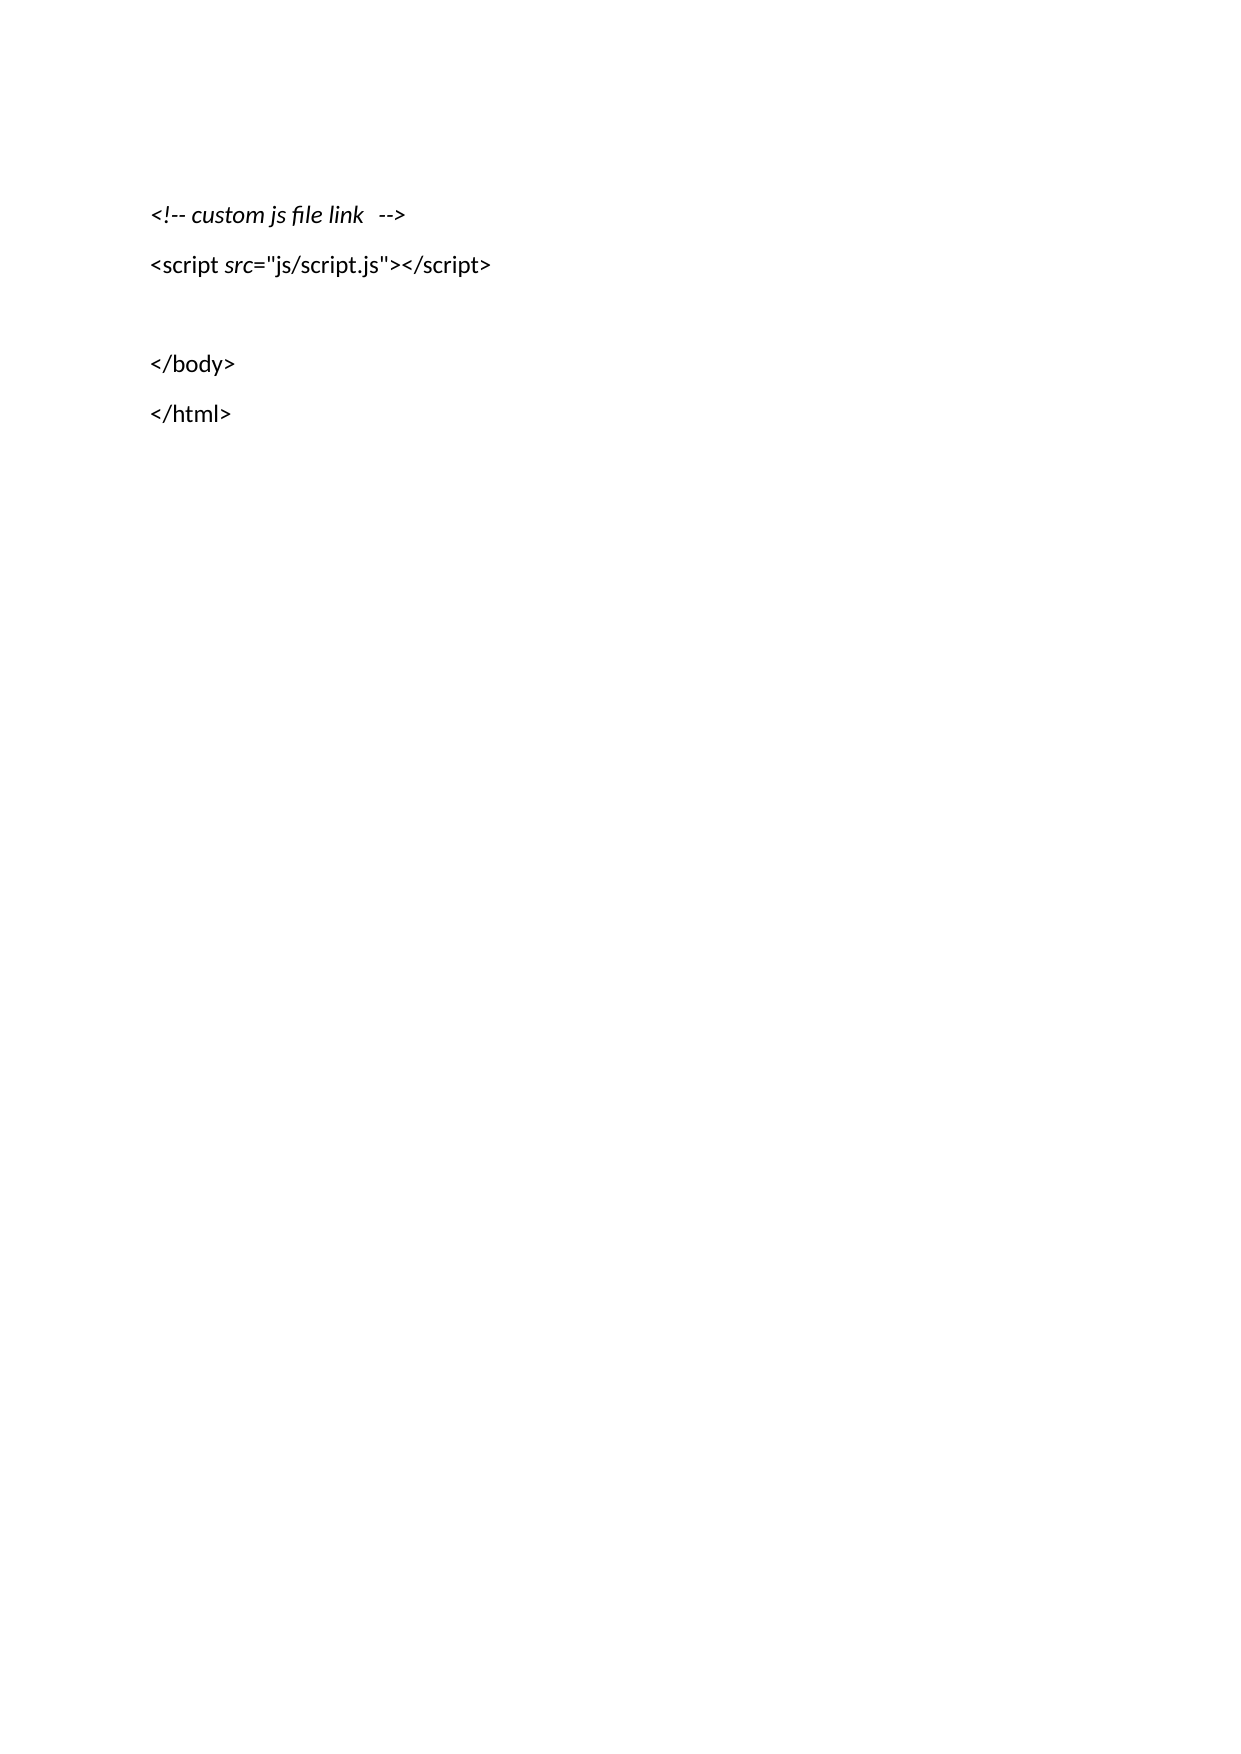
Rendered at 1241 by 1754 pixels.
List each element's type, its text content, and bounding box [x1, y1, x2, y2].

text <script src="js/script.js"></script> [150, 249, 1090, 280]
text </body> [150, 348, 1090, 379]
text <!-- custom js file link --> [150, 199, 1090, 230]
text </html> [150, 398, 1090, 428]
